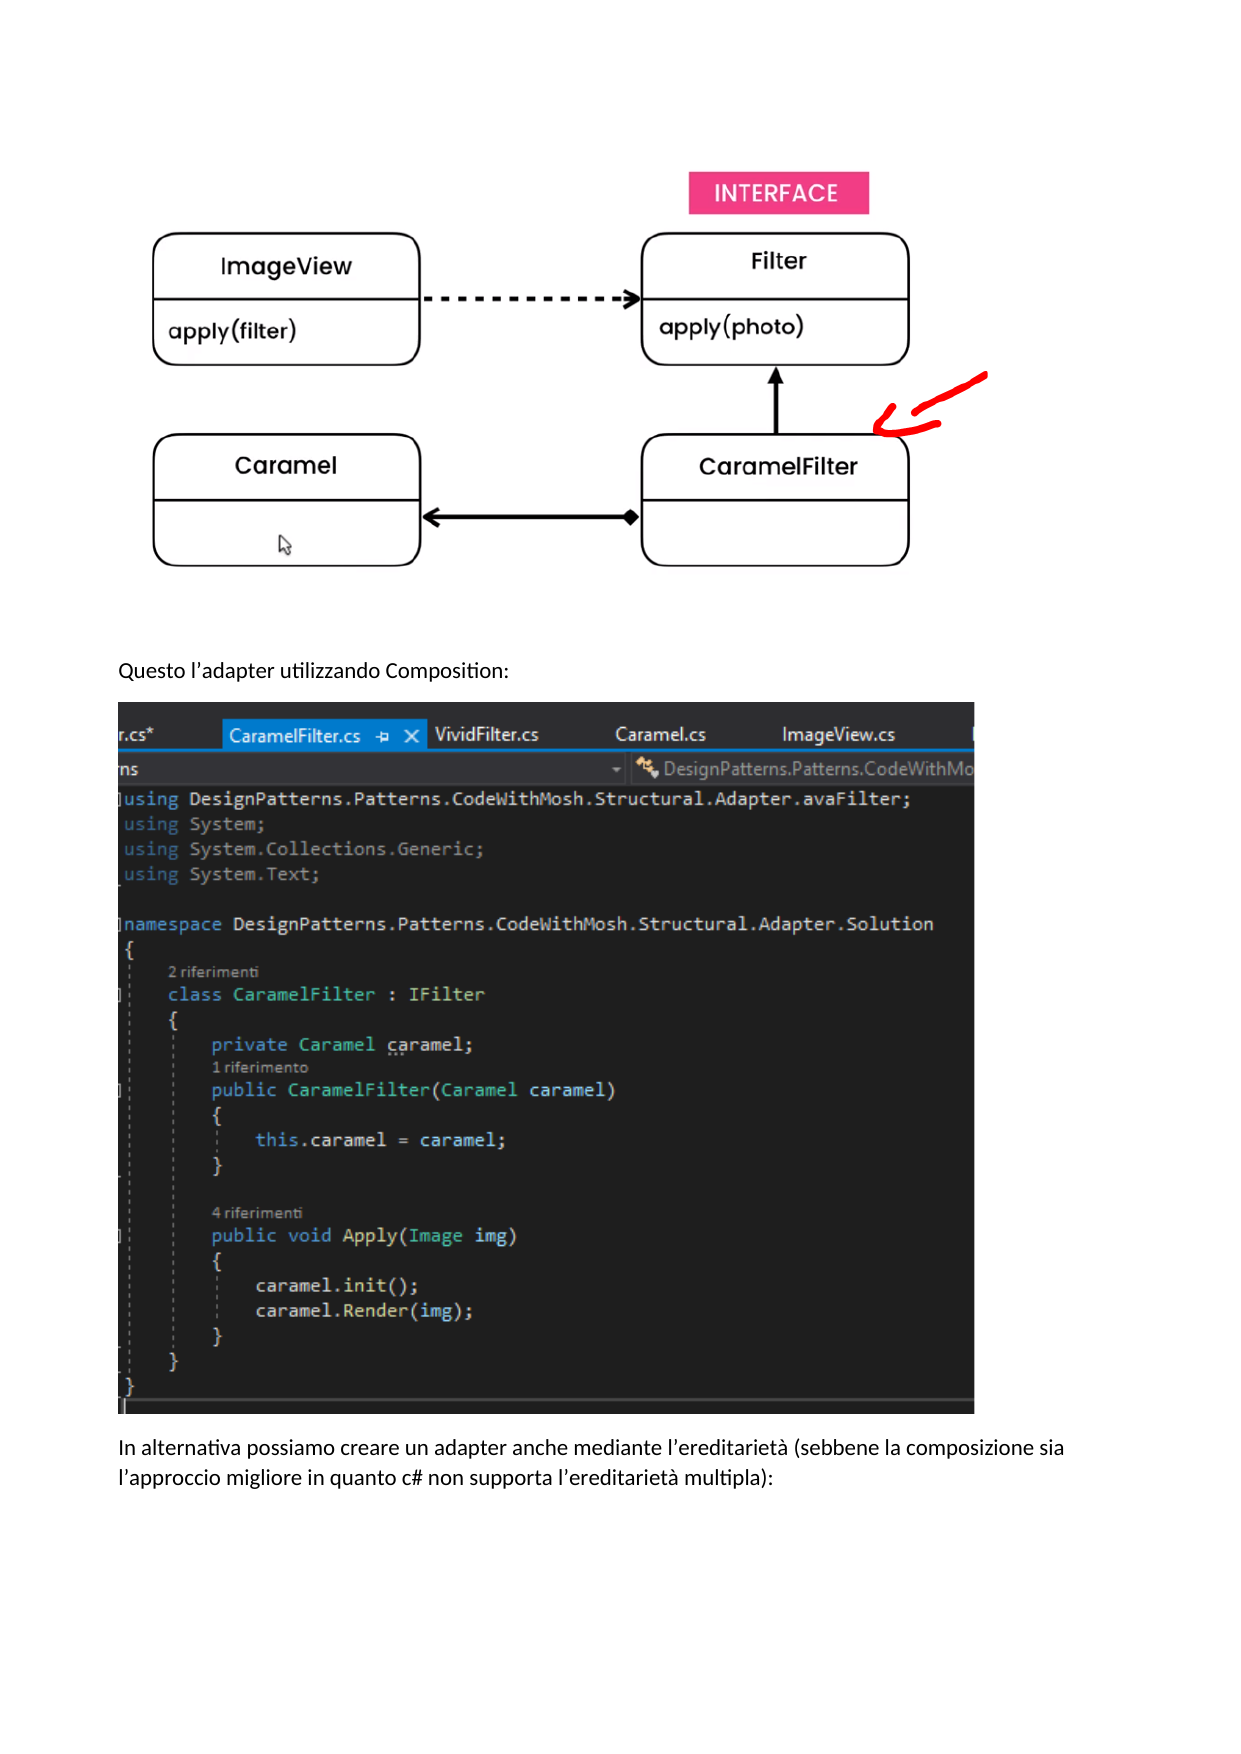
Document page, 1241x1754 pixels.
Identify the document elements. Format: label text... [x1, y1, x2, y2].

text Questo l’adapter utilizzando Composition: [118, 656, 1122, 684]
text In alternativa possiamo creare un adapter anche mediante l’ereditarietà (sebbene la composizione sia l’approccio migliore in quanto c# non supporta l’ereditarietà multipla): [118, 1433, 1122, 1491]
picture [118, 147, 988, 638]
picture [118, 702, 975, 1414]
